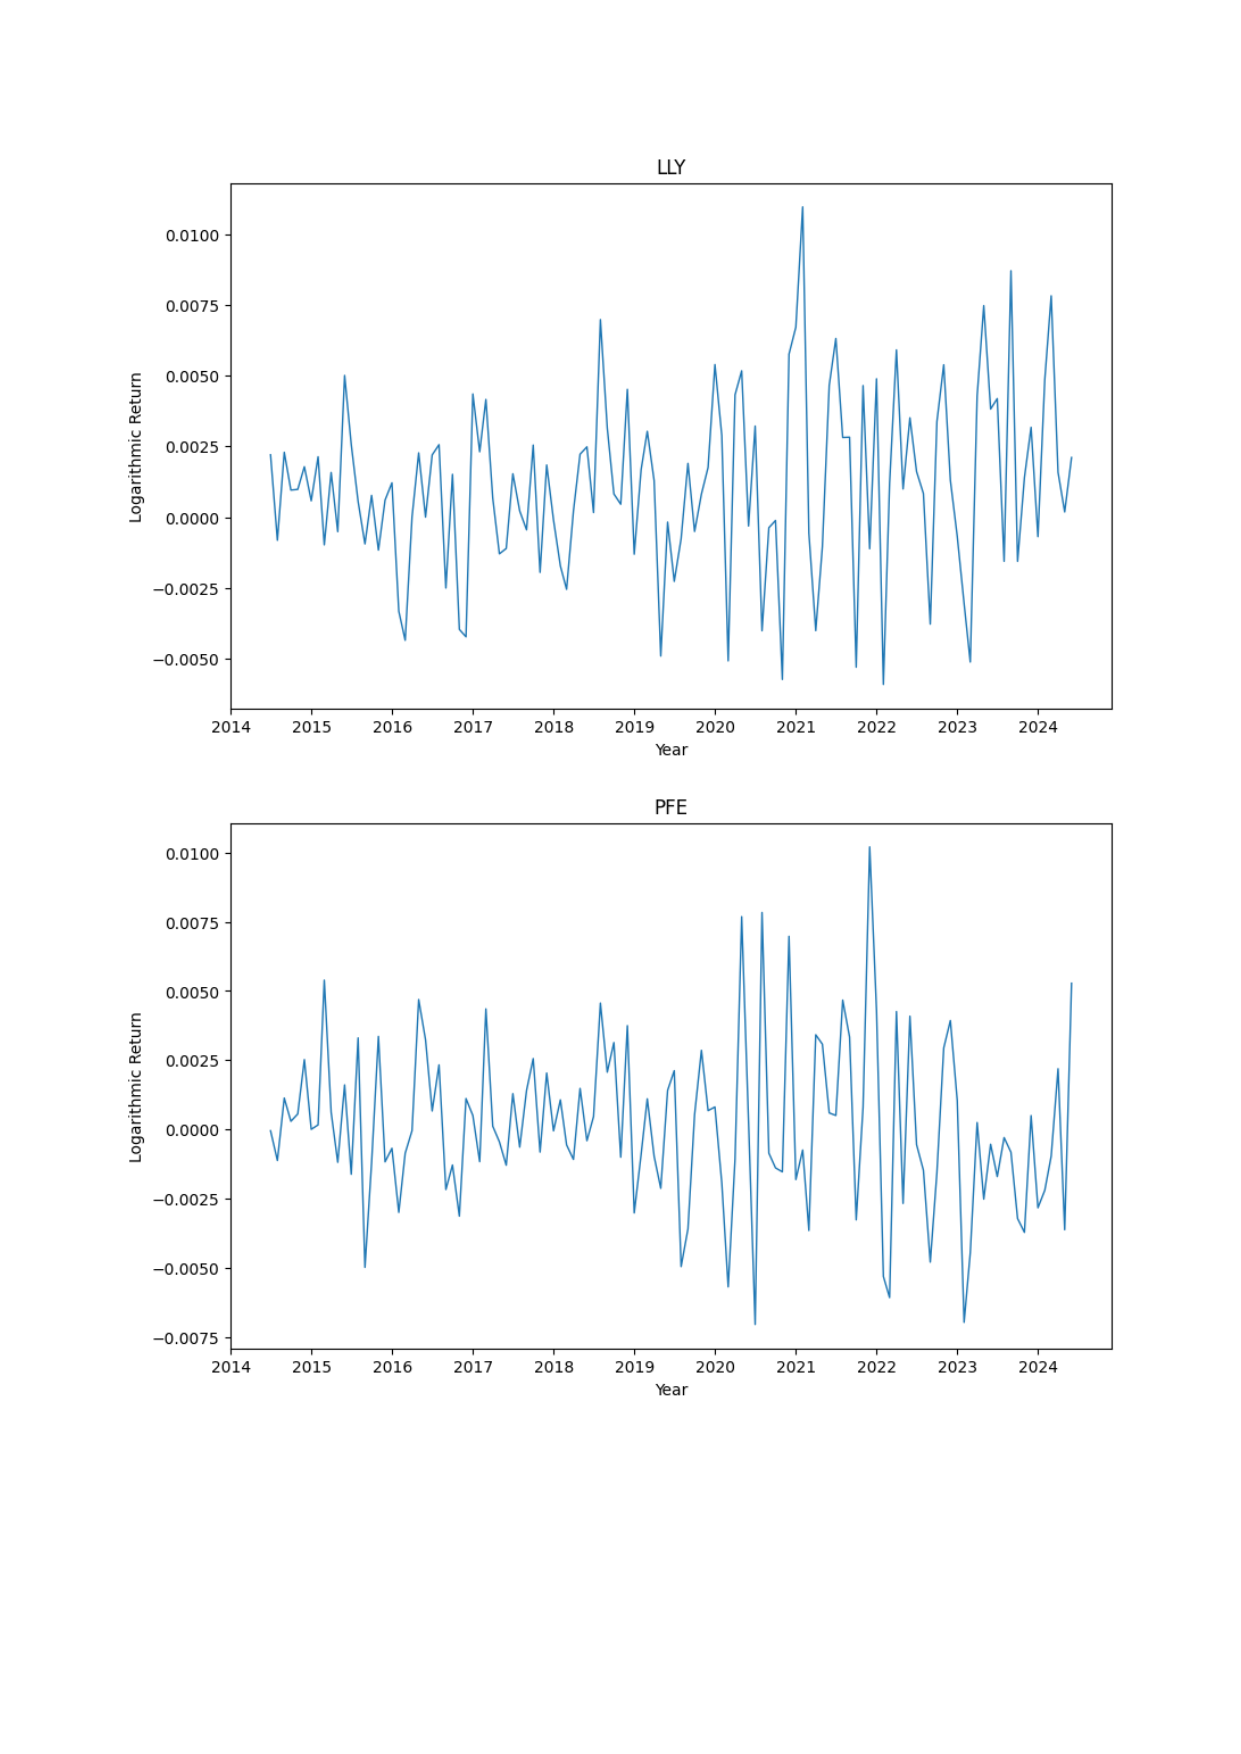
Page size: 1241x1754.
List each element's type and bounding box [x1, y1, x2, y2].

picture [118, 787, 1123, 1409]
picture [118, 147, 1123, 769]
